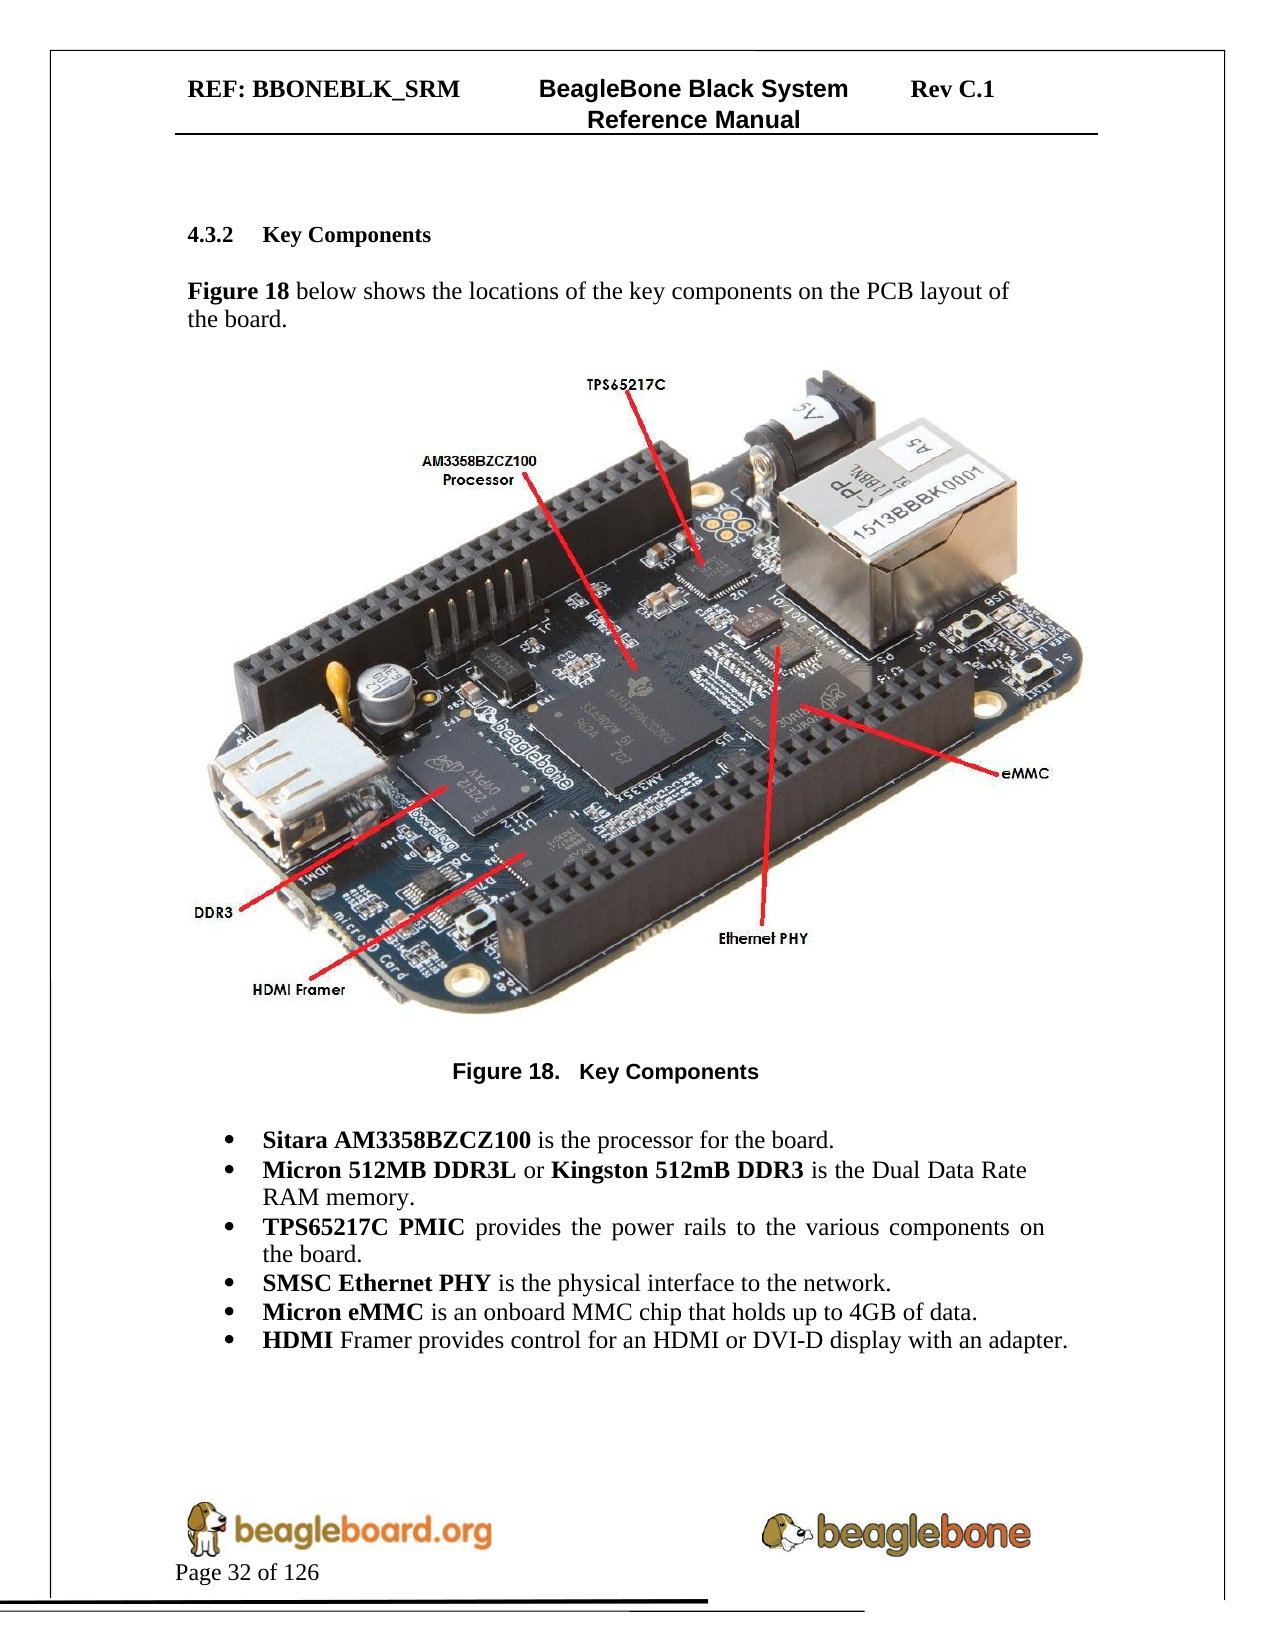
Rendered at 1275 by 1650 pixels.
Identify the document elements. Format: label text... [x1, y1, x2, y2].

list TPS65217C PMIC provides the power rails to the various components on the board. [225, 1214, 1046, 1268]
list HDMI Framer provides control for an HDMI or DVI-D display with an adapter. [225, 1326, 1098, 1354]
picture [187, 1502, 492, 1557]
list Micron 512MB DDR3L or Kingston 512mB DDR3 is the Dual Data Rate RAM memory. [225, 1157, 1027, 1211]
text Page 32 of 126 [175, 1558, 1098, 1586]
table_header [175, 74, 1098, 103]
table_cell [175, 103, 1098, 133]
picture [0, 1598, 709, 1604]
text Figure 18 below shows the locations of the key components on the PCB layout of the board. [187, 277, 1046, 333]
list Micron eMMC is an onboard MMC chip that holds up to 4GB of data. [225, 1297, 1098, 1326]
list Key Components [187, 221, 1098, 248]
list SMSC Ethernet PHY is the physical interface to the network. [225, 1268, 1098, 1297]
picture [188, 362, 1087, 1015]
list Sitara AM3358BZCZ100 is the processor for the board. [225, 1125, 1098, 1154]
text Figure 18. Key Components [452, 1058, 1098, 1084]
picture [762, 1513, 1031, 1557]
